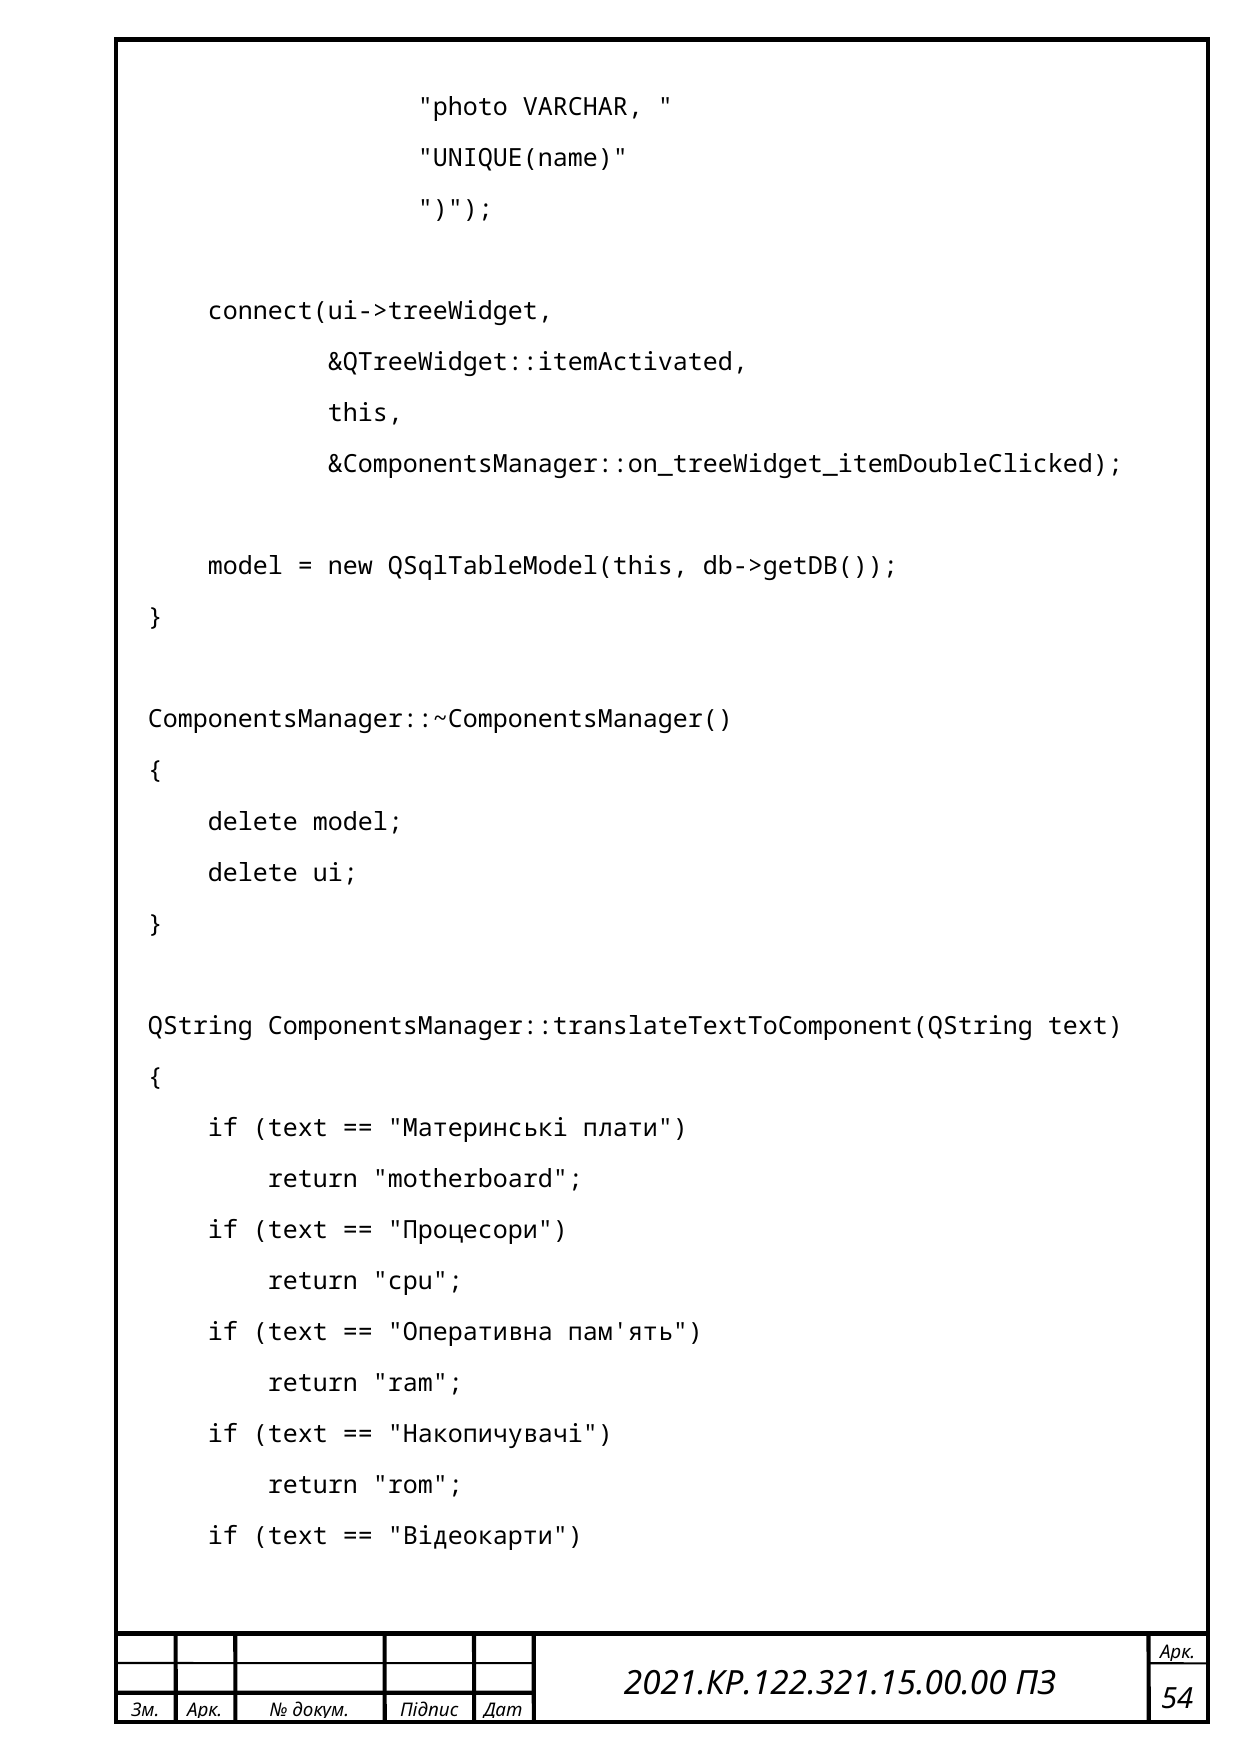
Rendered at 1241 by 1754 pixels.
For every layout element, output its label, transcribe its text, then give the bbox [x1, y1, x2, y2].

text if (text == "Відеокарти") [148, 1518, 1181, 1552]
text return "cpu"; [148, 1263, 1181, 1297]
text &QTreeWidget::itemActivated, [148, 344, 1181, 378]
text } [148, 905, 1181, 939]
text connect(ui->treeWidget, [148, 293, 1181, 327]
text QString ComponentsManager::translateTextToComponent(QString text) [148, 1007, 1181, 1041]
text delete ui; [148, 854, 1181, 888]
text "photo VARCHAR, " [148, 89, 1181, 123]
text return "ram"; [148, 1365, 1181, 1399]
text if (text == "Накопичувачі") [148, 1416, 1181, 1450]
text if (text == "Процесори") [148, 1212, 1181, 1246]
text ")"); [148, 191, 1181, 225]
text { [148, 752, 1181, 786]
text { [148, 1058, 1181, 1092]
text if (text == "Оперативна пам'ять") [148, 1314, 1181, 1348]
text this, [148, 395, 1181, 429]
text return "rom"; [148, 1467, 1181, 1501]
text delete model; [148, 803, 1181, 837]
text } [148, 599, 1181, 633]
text ComponentsManager::~ComponentsManager() [148, 701, 1181, 735]
text "UNIQUE(name)" [148, 140, 1181, 174]
text if (text == "Материнські плати") [148, 1109, 1181, 1143]
text model = new QSqlTableModel(this, db->getDB()); [148, 548, 1181, 582]
text &ComponentsManager::on_treeWidget_itemDoubleClicked); [148, 446, 1181, 480]
text return "motherboard"; [148, 1161, 1181, 1194]
